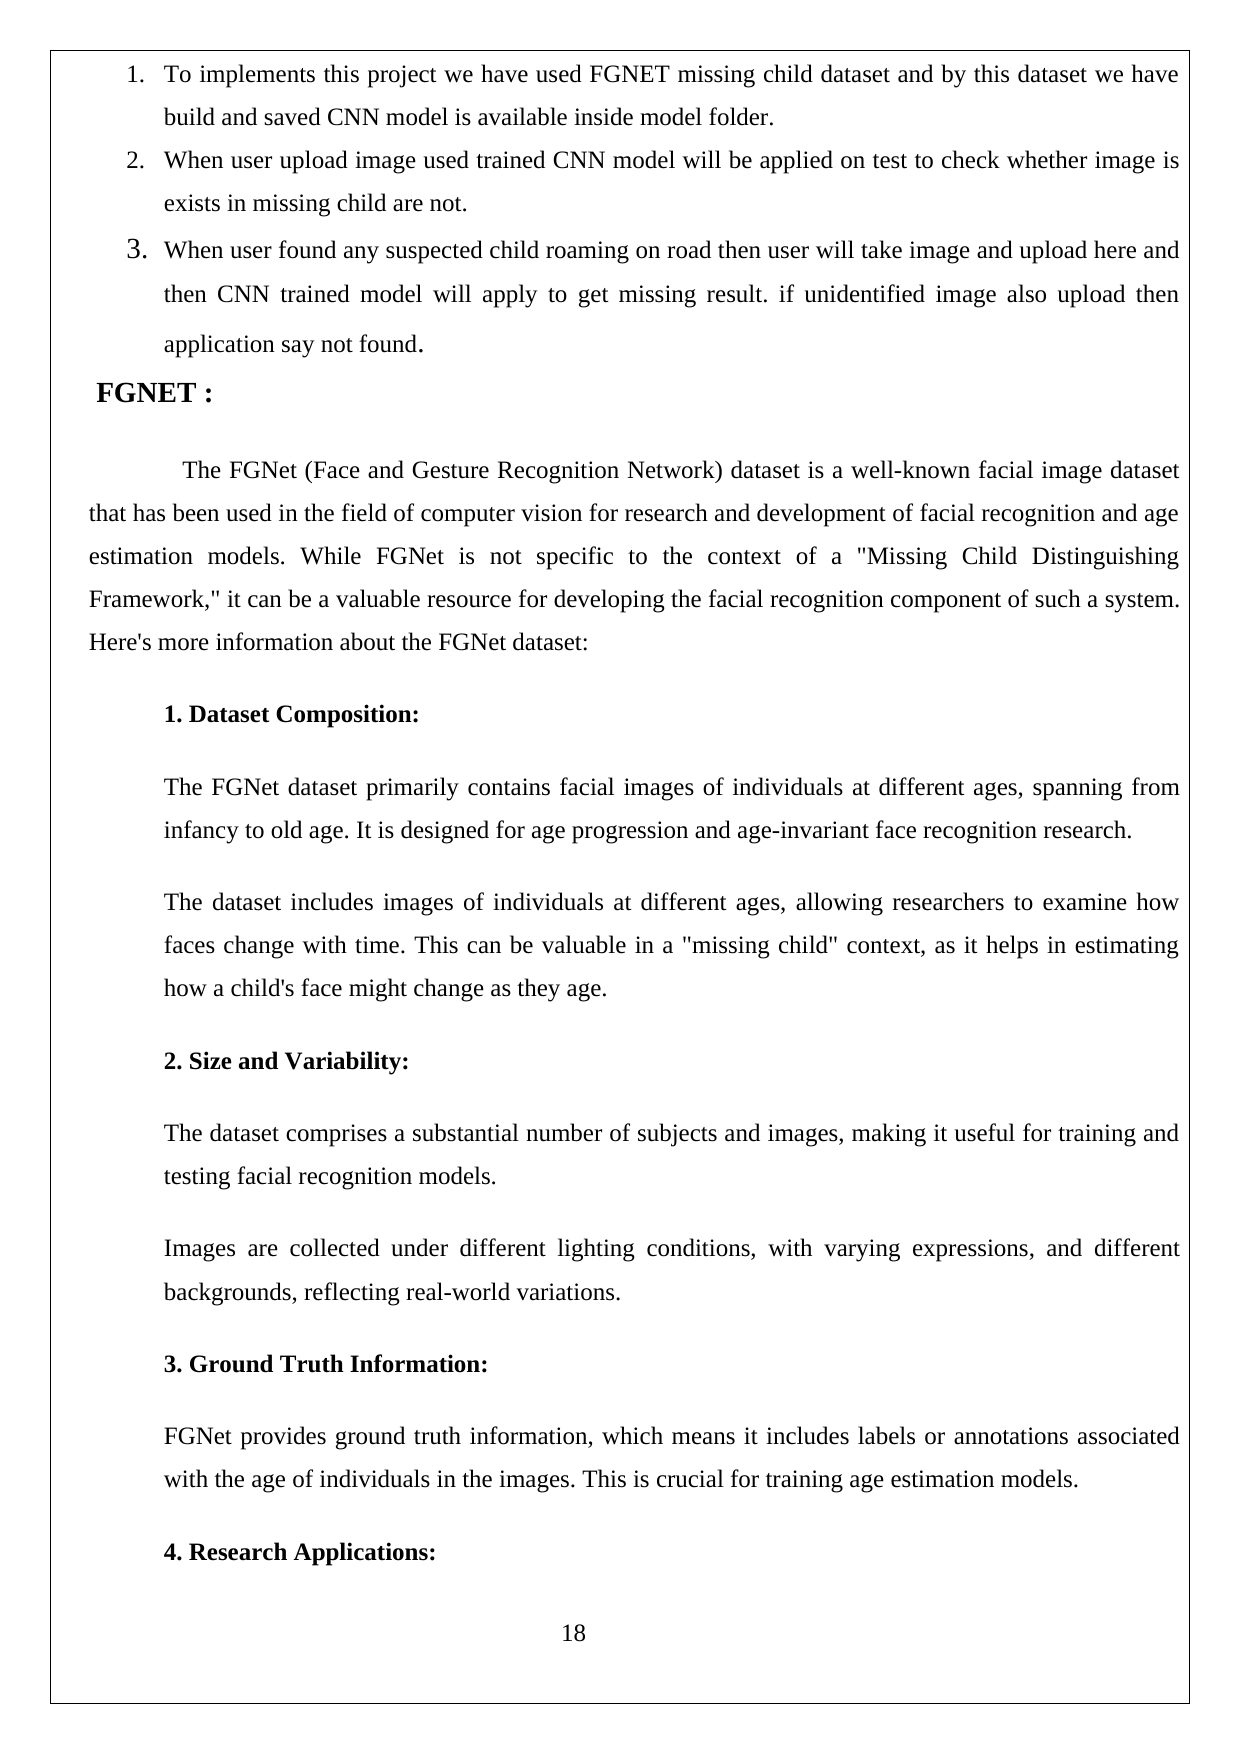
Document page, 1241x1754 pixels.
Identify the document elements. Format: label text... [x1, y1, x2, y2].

text The dataset comprises a substantial number of subjects and images, making it useful for training and testing facial recognition models. [164, 1118, 1181, 1190]
text 2. Size and Variability: [164, 1046, 1181, 1074]
text The FGNet dataset primarily contains facial images of individuals at different ages, spanning from infancy to old age. It is designed for age progression and age-invariant face recognition research. [164, 772, 1181, 844]
list To implements this project we have used FGNET missing child dataset and by this dataset we have build and saved CNN model is available inside model folder. [126, 59, 1181, 131]
text Images are collected under different lighting conditions, with varying expressions, and different backgrounds, reflecting real-world variations. [164, 1233, 1181, 1305]
text The dataset includes images of individuals at different ages, allowing researchers to examine how faces change with time. This can be valuable in a "missing child" context, as it helps in estimating how a child's face might change as they age. [164, 887, 1181, 1002]
text FGNet provides ground truth information, which means it includes labels or annotations associated with the age of individuals in the images. This is crucial for training age estimation models. [164, 1421, 1181, 1493]
list When user upload image used trained CNN model will be applied on test to check whether image is exists in missing child are not. [126, 145, 1181, 217]
list When user found any suspected child roaming on road then user will take image and upload here and then CNN trained model will apply to get missing result. if unidentified image also upload then application say not found. [126, 232, 1181, 358]
text 3. Ground Truth Information: [164, 1349, 1181, 1378]
text FGNET : [89, 375, 1181, 409]
text The FGNet (Face and Gesture Recognition Network) dataset is a well-known facial image dataset that has been used in the field of computer vision for research and development of facial recognition and age estimation models. While FGNet is not specific to the context of a "Missing Child Distinguishing Framework," it can be a valuable resource for developing the facial recognition component of such a system. Here's more information about the FGNet dataset: [89, 455, 1181, 656]
text 1. Dataset Composition: [164, 699, 1181, 728]
text 4. Research Applications: [164, 1537, 1181, 1565]
